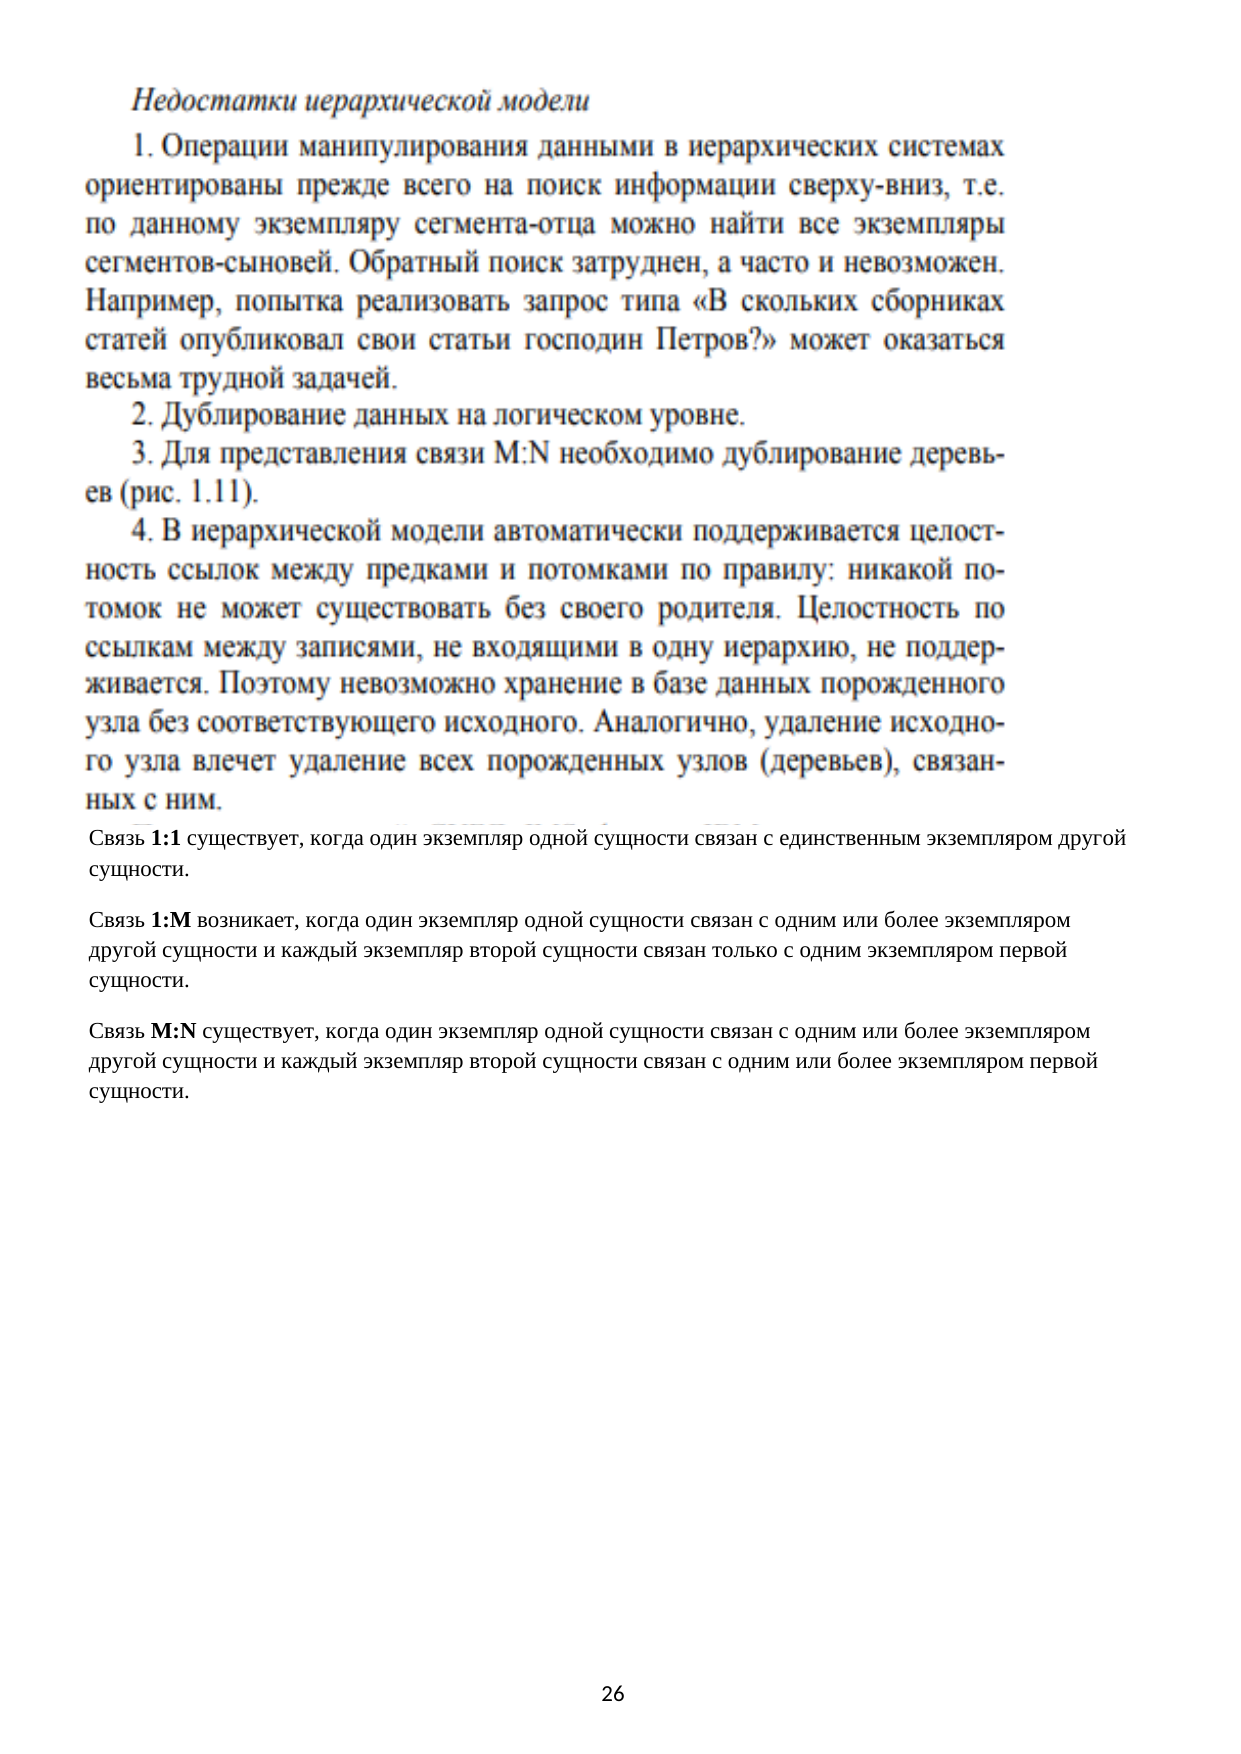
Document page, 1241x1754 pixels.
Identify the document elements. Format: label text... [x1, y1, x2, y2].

text Связь 1:1 существует, когда один экземпляр одной сущности связан с единственным экземпляром другой сущности. [89, 824, 1137, 881]
text Связь 1:М возникает, когда один экземпляр одной сущности связан с одним или более экземпляром другой сущности и каждый экземпляр второй сущности связан только с одним экземпляром первой сущности. [89, 906, 1137, 992]
picture [59, 73, 1042, 825]
text Связь М:N существует, когда один экземпляр одной сущности связан с одним или более экземпляром другой сущности и каждый экземпляр второй сущности связан с одним или более экземпляром первой сущности. [89, 1017, 1137, 1104]
